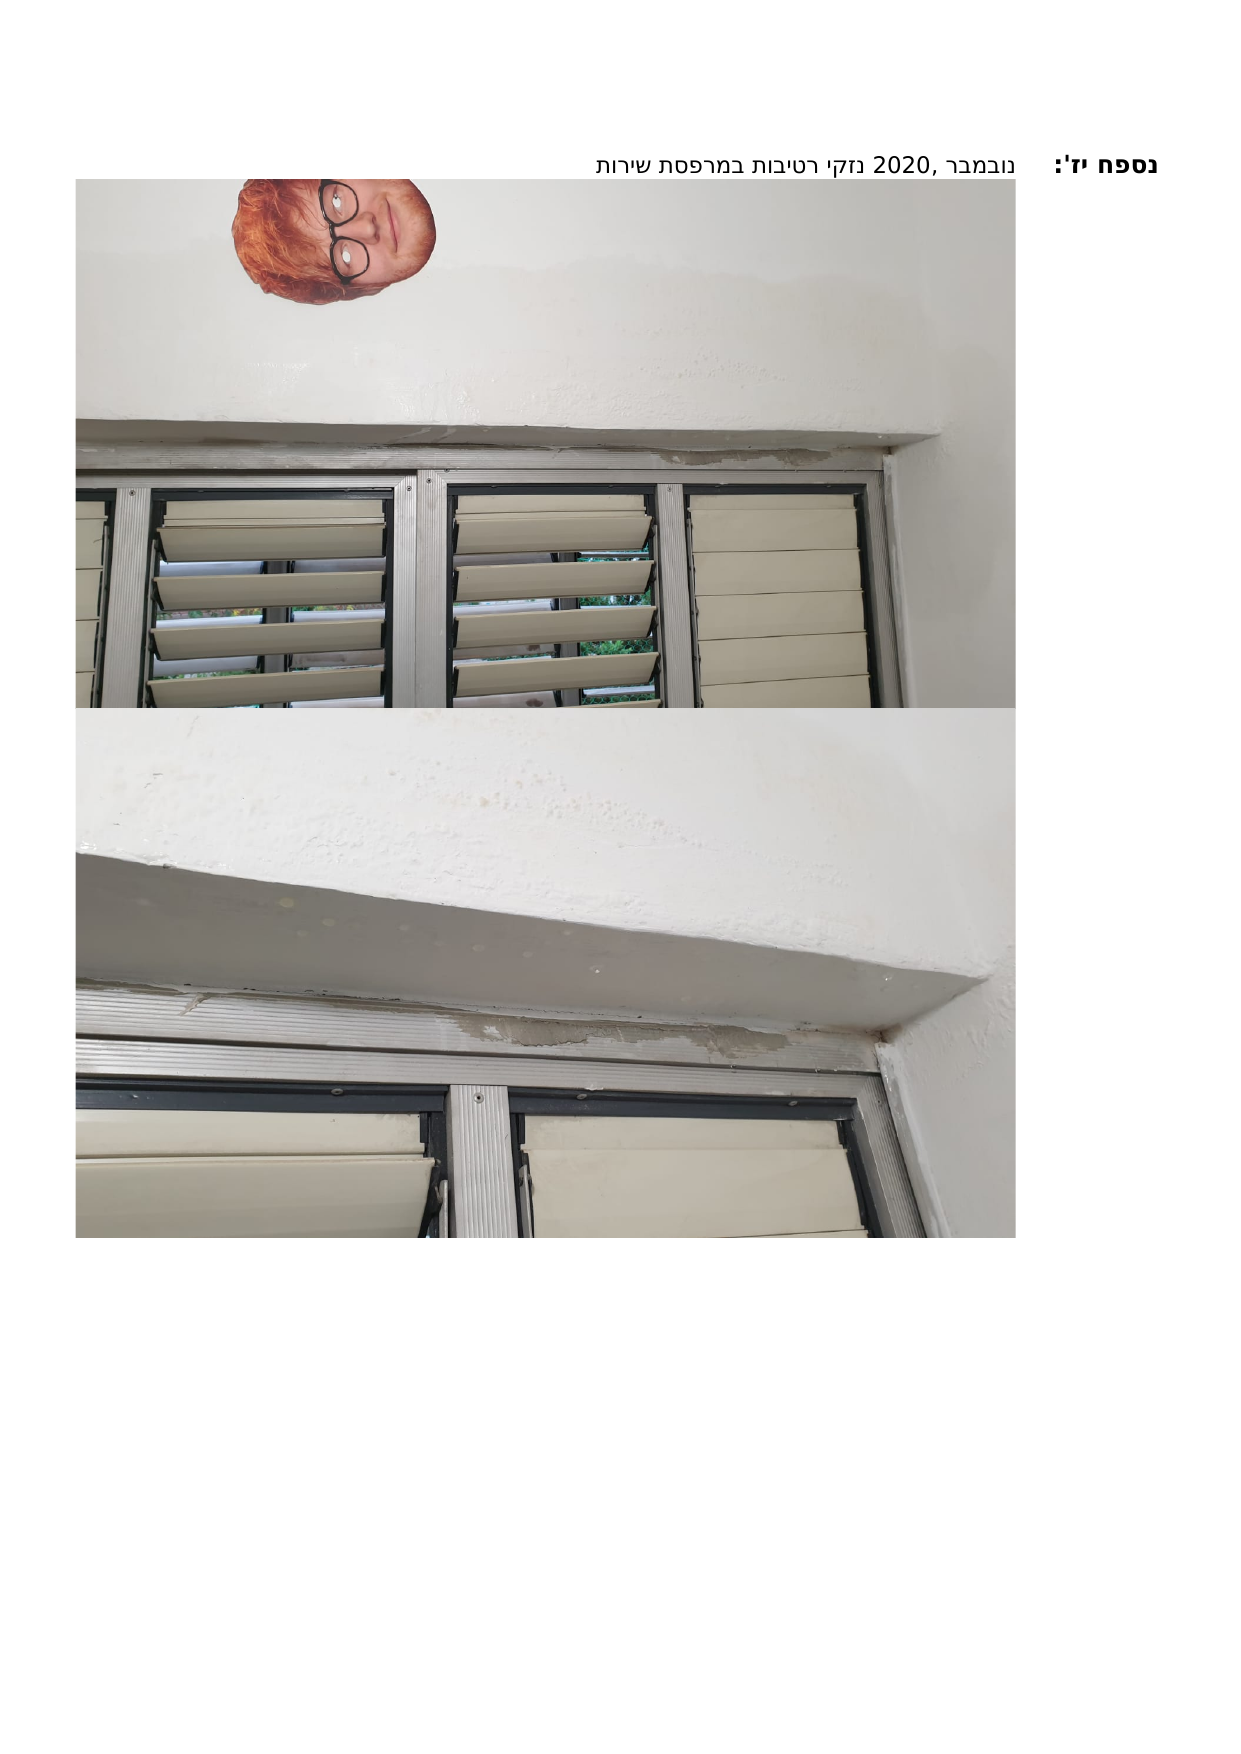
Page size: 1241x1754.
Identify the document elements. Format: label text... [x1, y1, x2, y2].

picture [75, 179, 1016, 1238]
